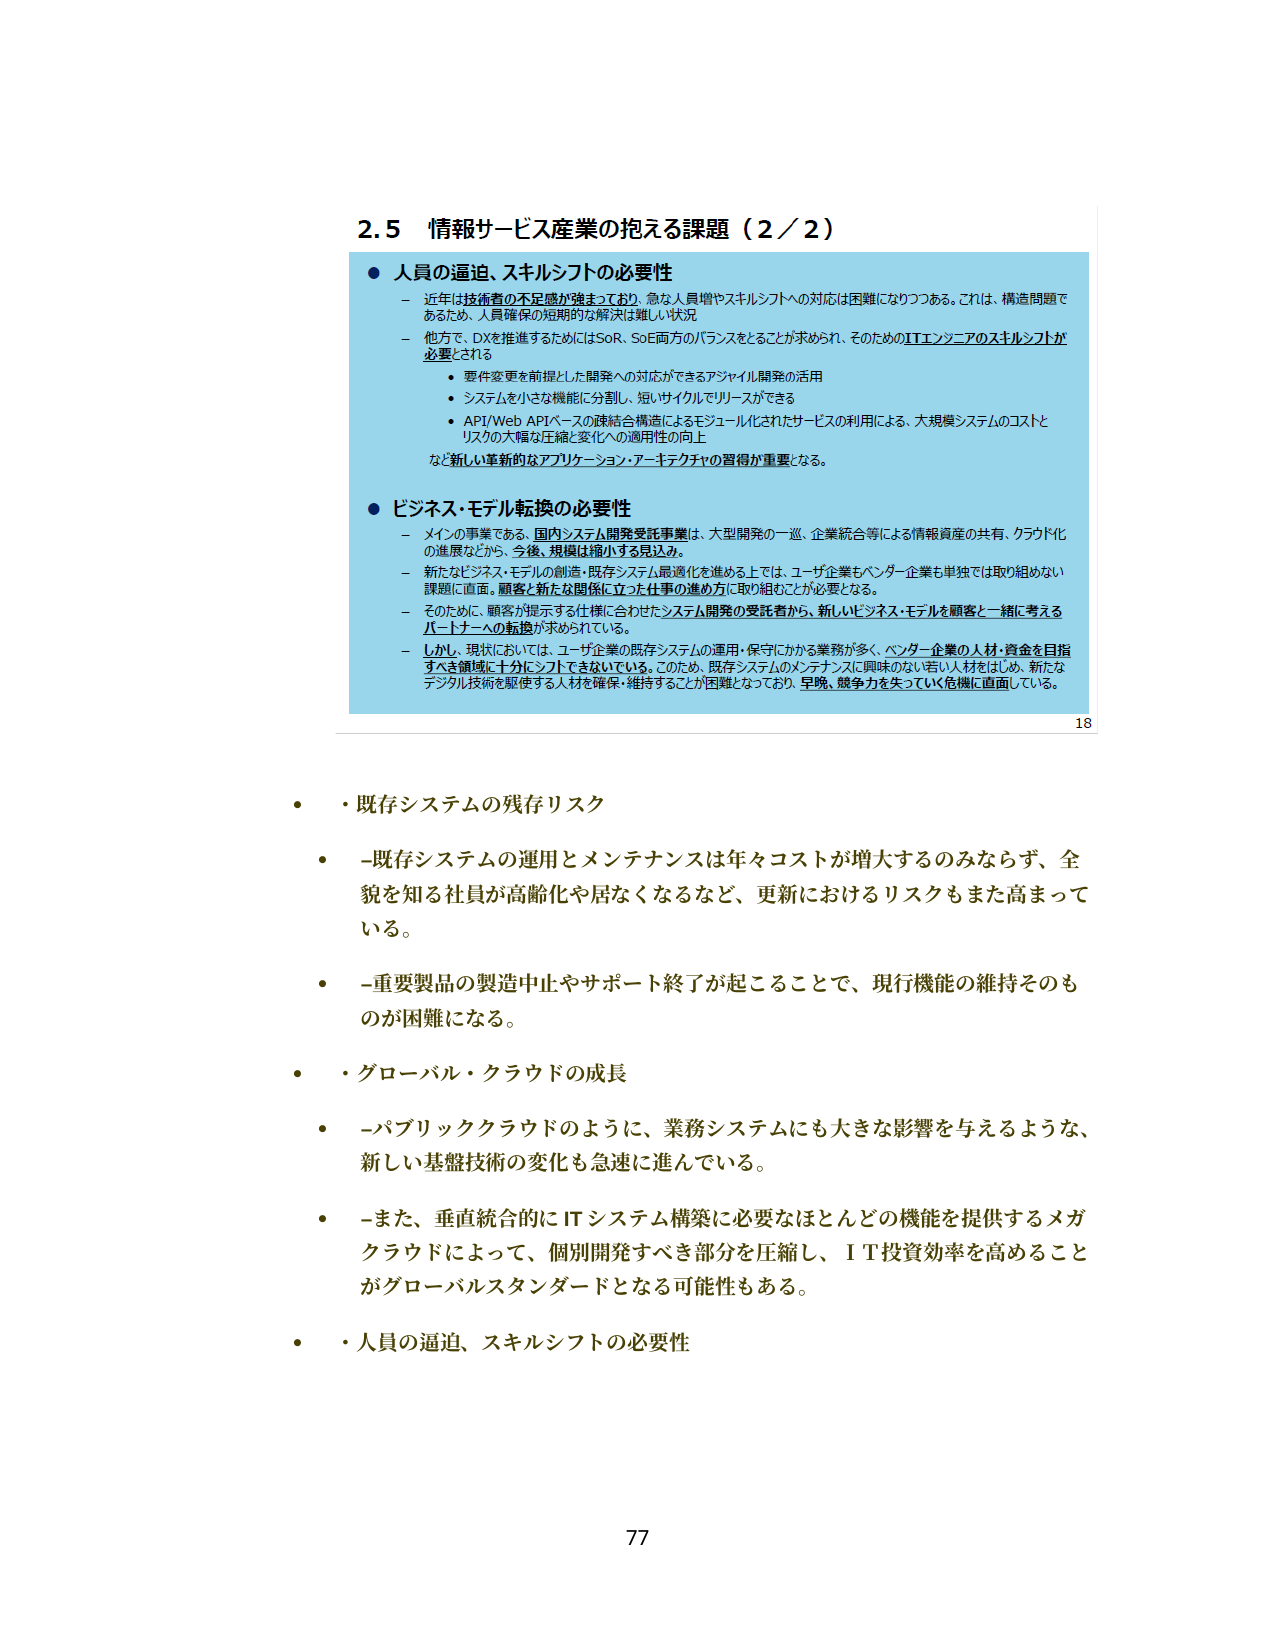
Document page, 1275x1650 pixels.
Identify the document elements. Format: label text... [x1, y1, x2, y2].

list –既存システムの運用とメンテナンスは年々コストが増大するのみならず、全貌を知る社員が高齢化や居なくなるなど、更新におけるリスクもまた高まっている。 [319, 844, 1098, 942]
list –また、垂直統合的にITシステム構築に必要なほとんどの機能を提供するメガクラウドによって、個別開発すべき部分を圧縮し、ＩＴ投資効率を高めることがグローバルスタンダードとなる可能性もある。 [319, 1202, 1098, 1301]
picture [335, 206, 1098, 734]
list –パブリッククラウドのように、業務システムにも大きな影響を与えるような、新しい基盤技術の変化も急速に進んでいる。 [319, 1112, 1098, 1177]
list ・人員の逼迫、スキルシフトの必要性 [294, 1326, 1098, 1356]
list ・既存システムの残存リスク [294, 788, 1098, 818]
list –重要製品の製造中止やサポート終了が起こることで、現行機能の維持そのものが困難になる。 [319, 968, 1098, 1032]
list ・グローバル・クラウドの成長 [294, 1057, 1098, 1087]
